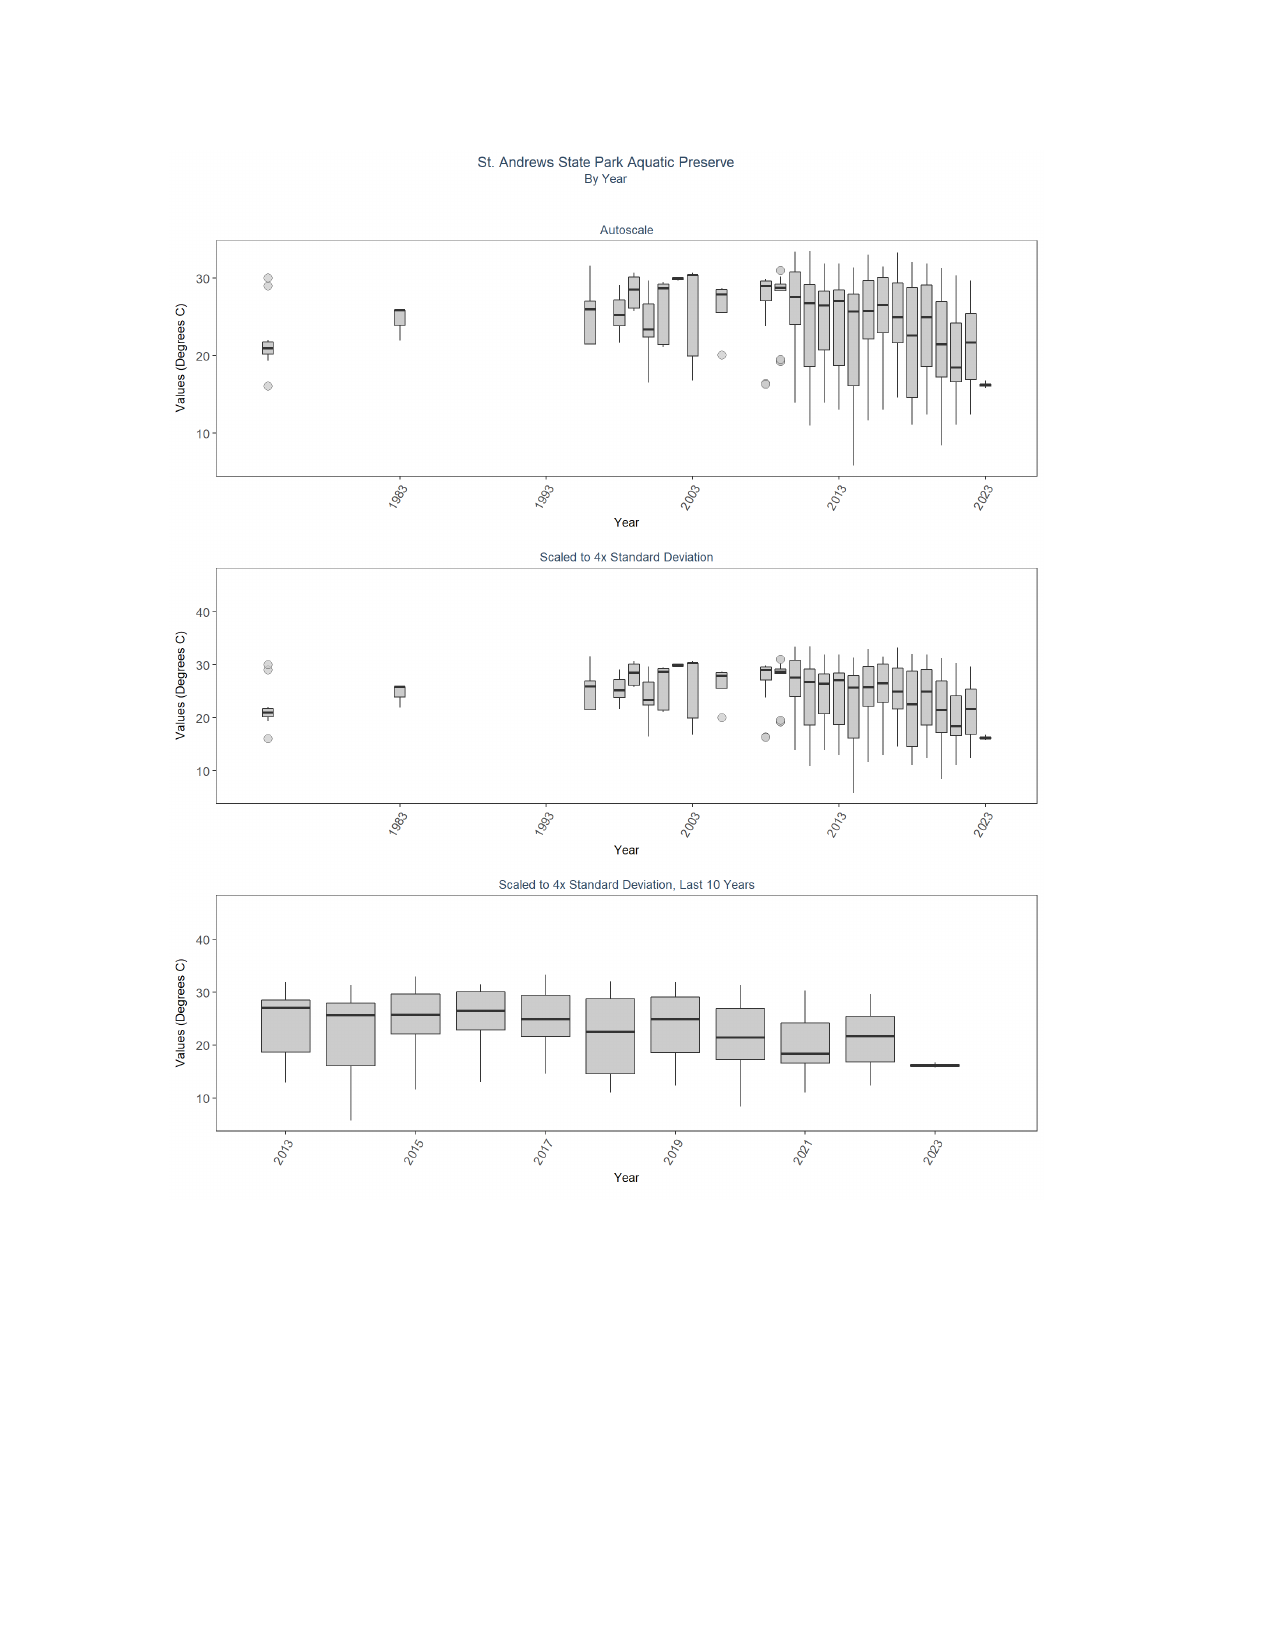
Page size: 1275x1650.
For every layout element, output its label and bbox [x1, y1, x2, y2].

picture [168, 150, 1044, 1200]
